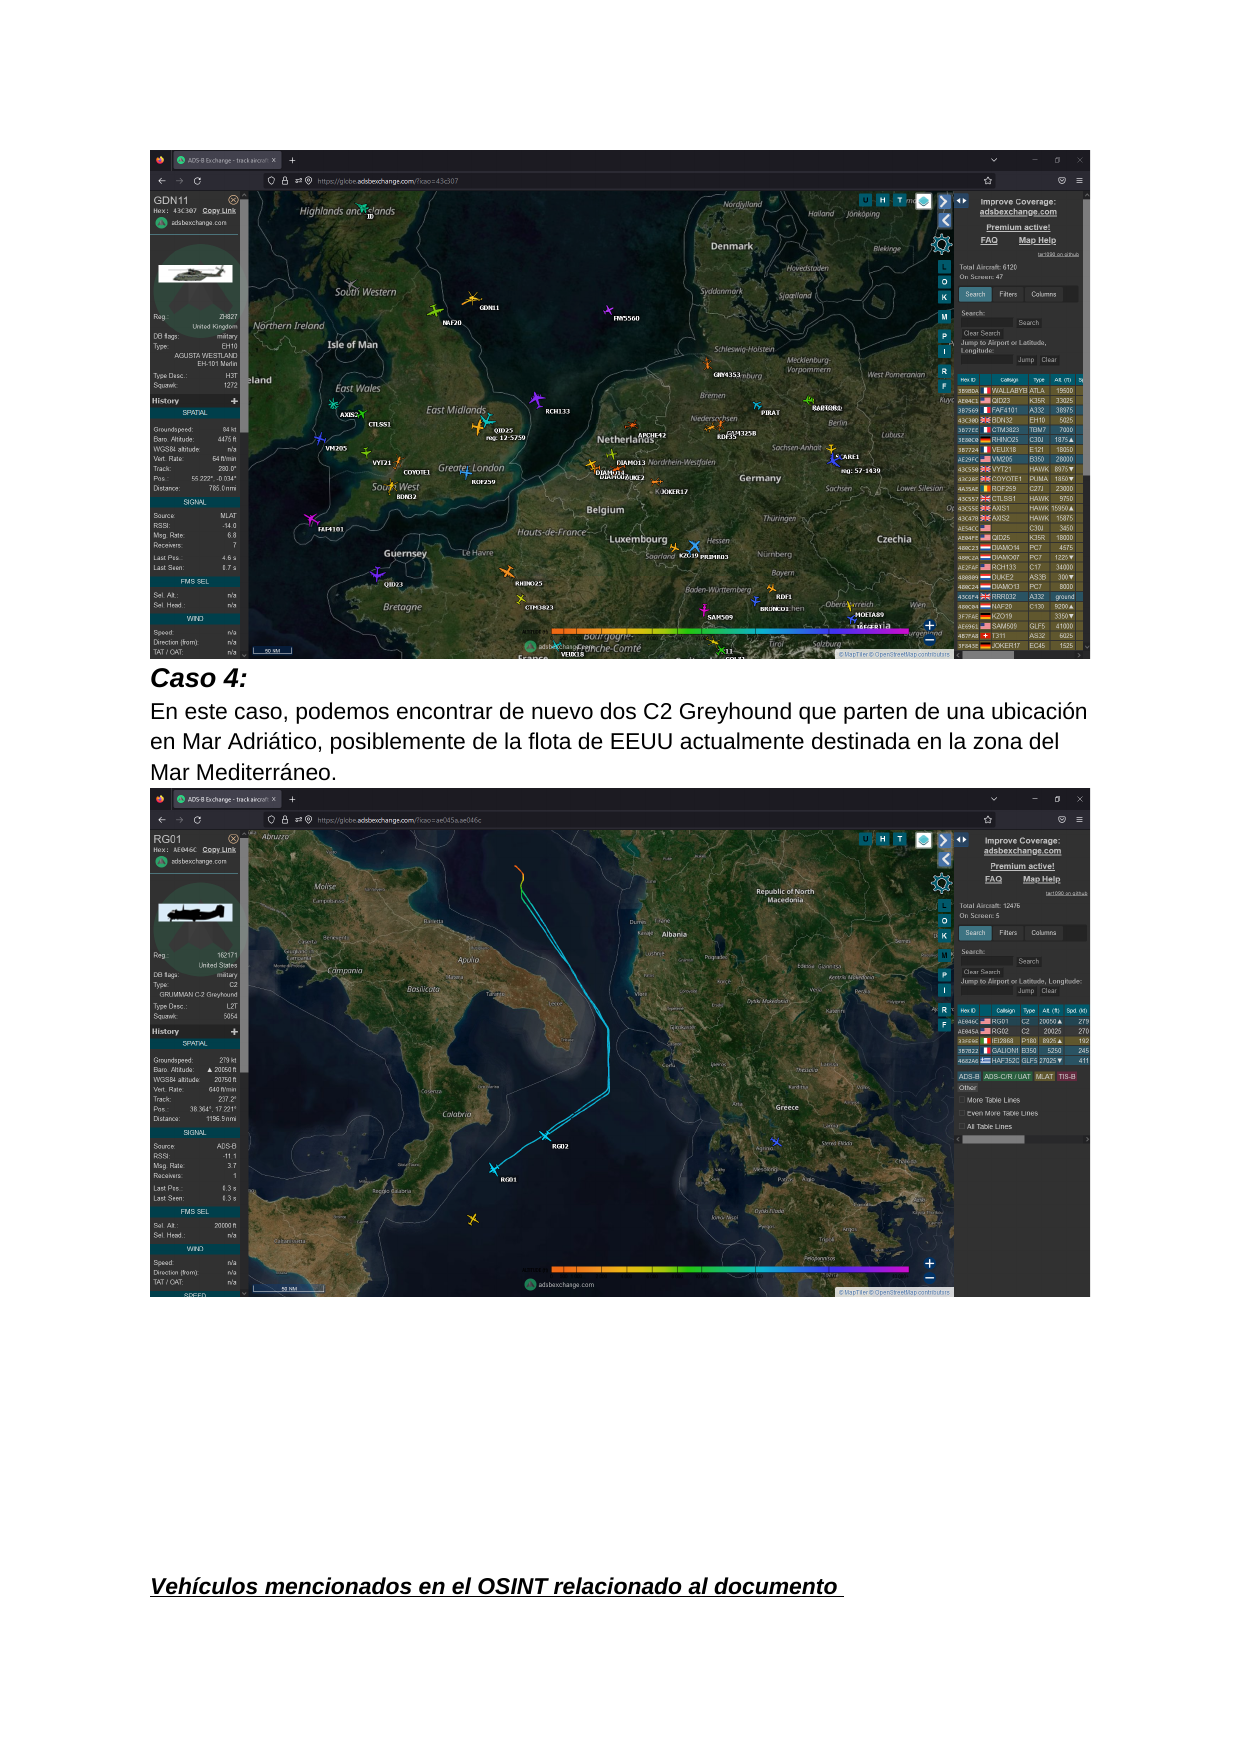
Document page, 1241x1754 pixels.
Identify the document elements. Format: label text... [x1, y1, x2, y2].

text En este caso, podemos encontrar de nuevo dos C2 Greyhound que parten de una ubicación en Mar Adriático, posiblemente de la flota de EEUU actualmente destinada en la zona del Mar Mediterráneo. [150, 698, 1090, 785]
text Caso 4: [150, 662, 1090, 693]
picture [150, 788, 1091, 1297]
picture [150, 150, 1091, 659]
text Vehículos mencionados en el OSINT relacionado al documento [150, 1573, 1090, 1599]
